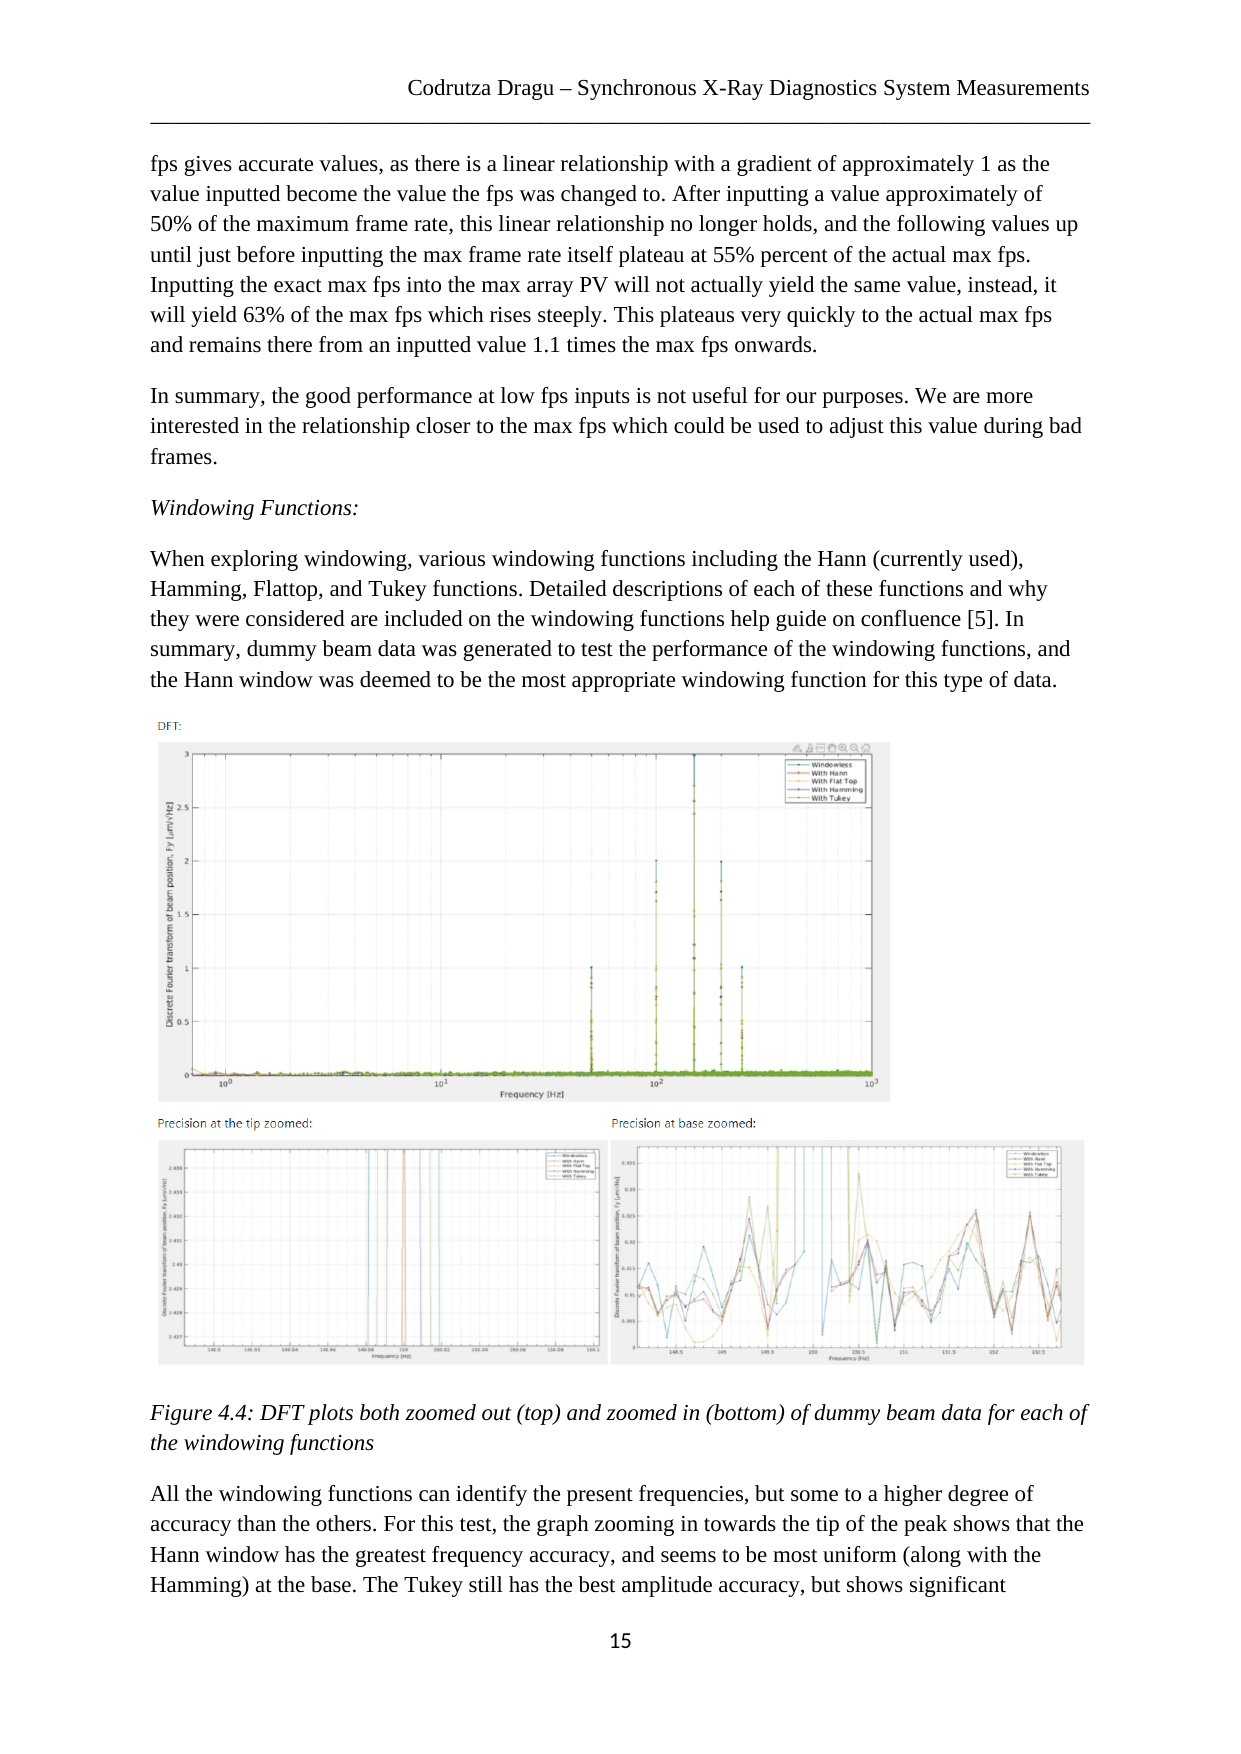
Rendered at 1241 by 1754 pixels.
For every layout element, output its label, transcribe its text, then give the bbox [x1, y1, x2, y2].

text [150, 150, 1090, 358]
text Figure 4.4: DFT plots both zoomed out (top) and zoomed in (bottom) of dummy beam data for each of the windowing functions [150, 1399, 1090, 1456]
text Windowing Functions: [150, 494, 1090, 520]
picture [150, 716, 1091, 1374]
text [150, 1480, 1090, 1597]
text When exploring windowing, various windowing functions including the Hann (currently used), Hamming, Flattop, and Tukey functions. Detailed descriptions of each of these functions and why they were considered are included on the windowing functions help guide on confluence [5]. In summary, dummy beam data was generated to test the performance of the windowing functions, and the Hann window was deemed to be the most appropriate windowing function for this type of data. [150, 545, 1090, 692]
text In summary, the good performance at low fps inputs is not useful for our purposes. We are more interested in the relationship closer to the max fps which could be used to adjust this value during bad frames. [150, 382, 1090, 469]
